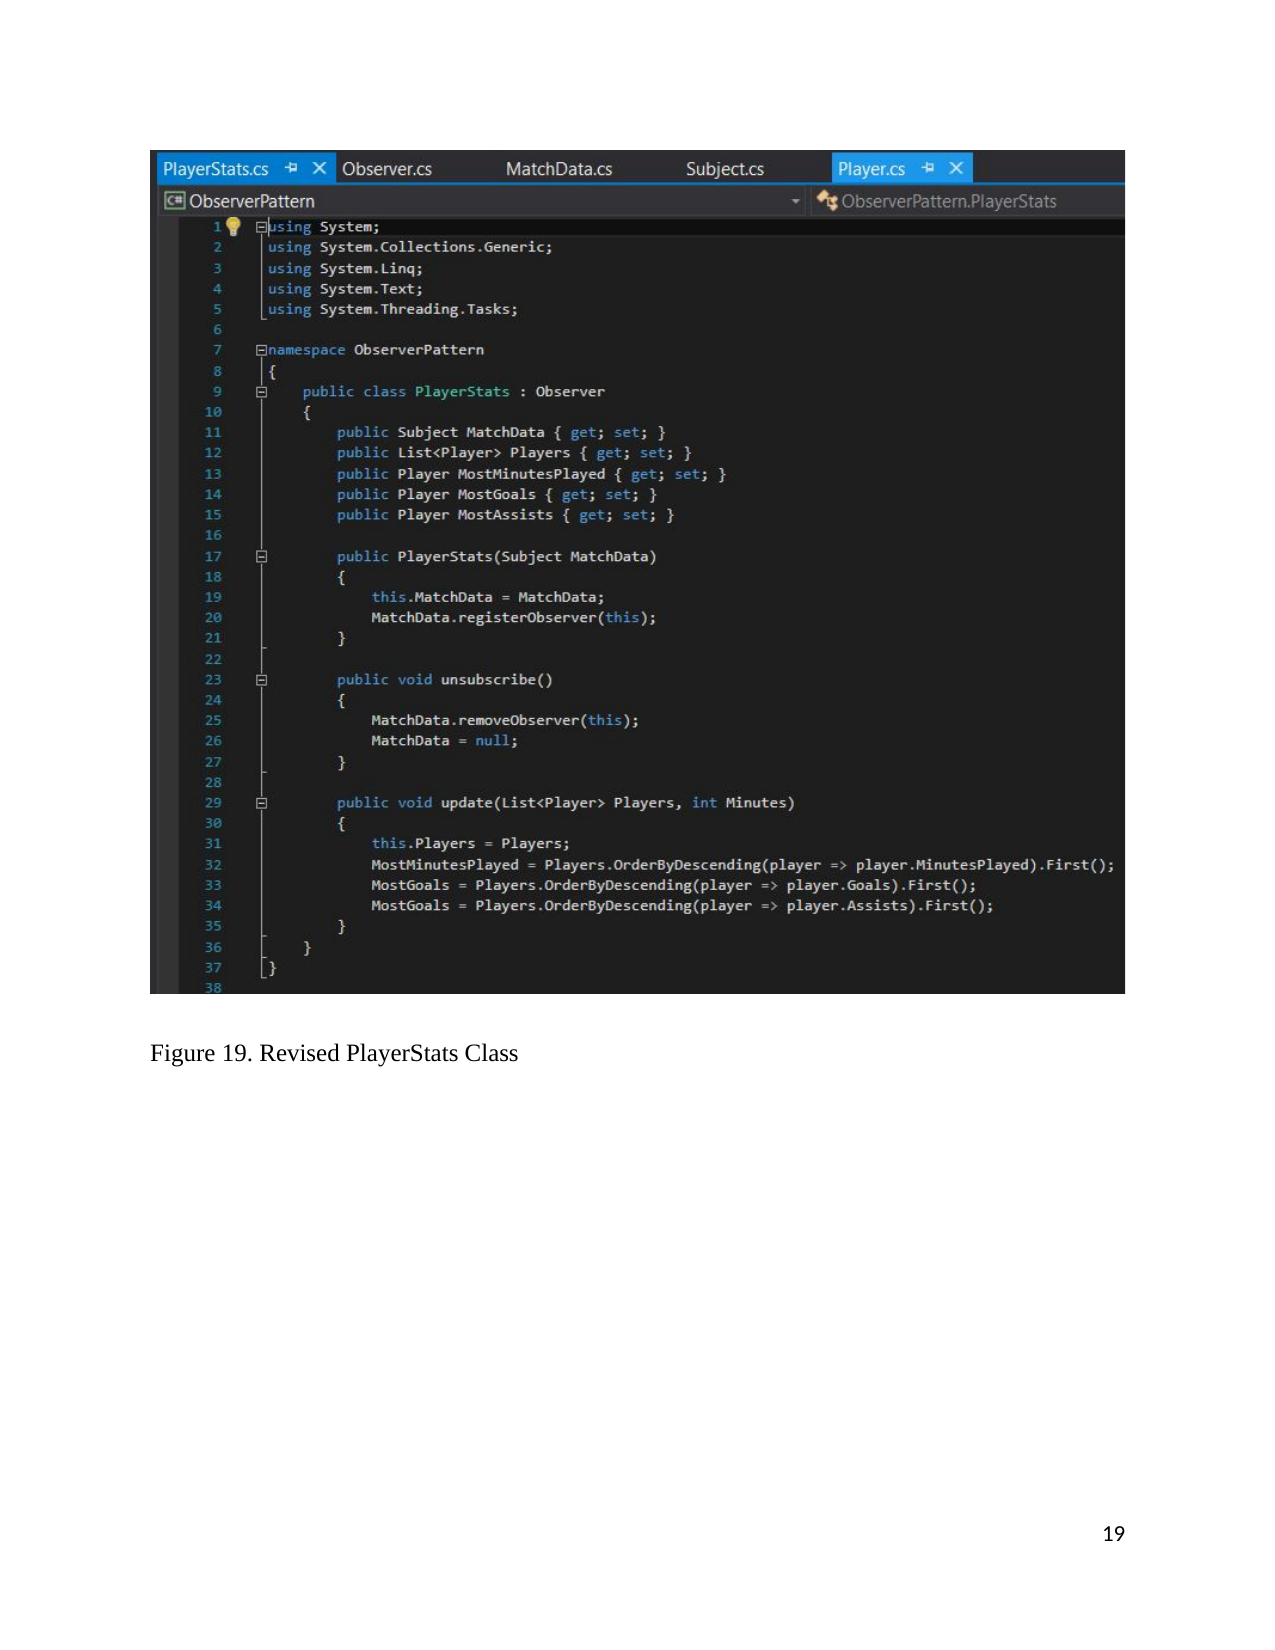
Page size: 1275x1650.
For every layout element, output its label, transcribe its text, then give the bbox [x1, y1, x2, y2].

text Figure 19. Revised PlayerStats Class [150, 1038, 1125, 1067]
picture [150, 150, 1125, 994]
